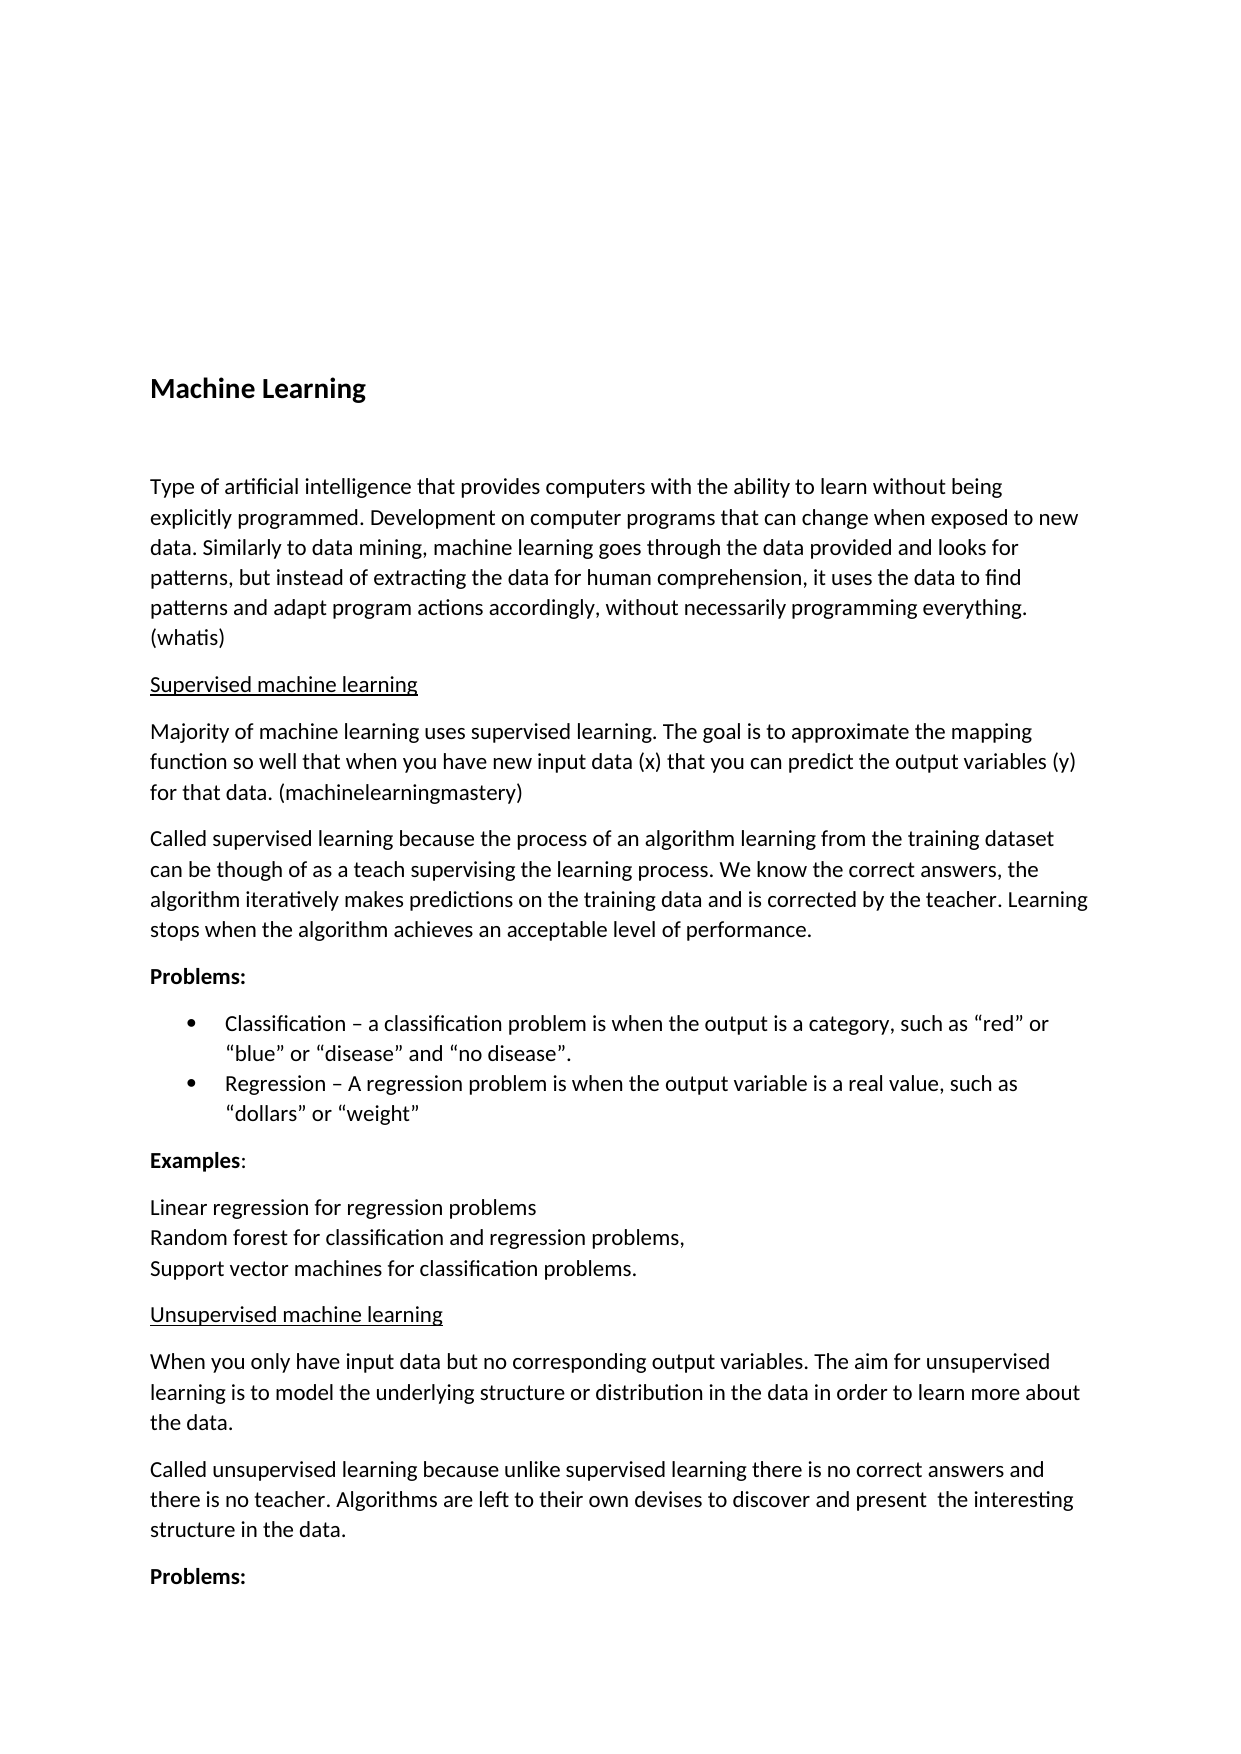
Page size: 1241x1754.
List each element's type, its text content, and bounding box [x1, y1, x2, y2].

text Majority of machine learning uses supervised learning. The goal is to approximate the mapping function so well that when you have new input data (x) that you can predict the output variables (y) for that data. (machinelearningmastery) [150, 717, 1090, 806]
text Unsupervised machine learning [150, 1301, 1090, 1328]
text Problems: [150, 1562, 1090, 1590]
text Problems: [150, 962, 1090, 990]
text Linear regression for regression problems Random forest for classification and regression problems, Support vector machines for classification problems. [150, 1193, 1090, 1282]
text When you only have input data but no corresponding output variables. The aim for unsupervised learning is to model the underlying structure or distribution in the data in order to learn more about the data. [150, 1347, 1090, 1436]
list Regression – A regression problem is when the output variable is a real value, such as “dollars” or “weight” [187, 1069, 1090, 1127]
text Called unsupervised learning because unlike supervised learning there is no correct answers and there is no teacher. Algorithms are left to their own devises to discover and present the interesting structure in the data. [150, 1455, 1090, 1543]
text Machine Learning [150, 370, 1090, 406]
text Examples: [150, 1146, 1090, 1174]
text Called supervised learning because the process of an algorithm learning from the training dataset can be though of as a teach supervising the learning process. We know the correct answers, the algorithm iteratively makes predictions on the training data and is corrected by the teacher. Learning stops when the algorithm achieves an acceptable level of performance. [150, 824, 1090, 943]
text Supervised machine learning [150, 670, 1090, 698]
list Classification – a classification problem is when the output is a category, such as “red” or “blue” or “disease” and “no disease”. [187, 1009, 1090, 1067]
text Type of artificial intelligence that provides computers with the ability to learn without being explicitly programmed. Development on computer programs that can change when exposed to new data. Similarly to data mining, machine learning goes through the data provided and looks for patterns, but instead of extracting the data for human comprehension, it uses the data to find patterns and adapt program actions accordingly, without necessarily programming everything. (whatis) [150, 472, 1090, 651]
